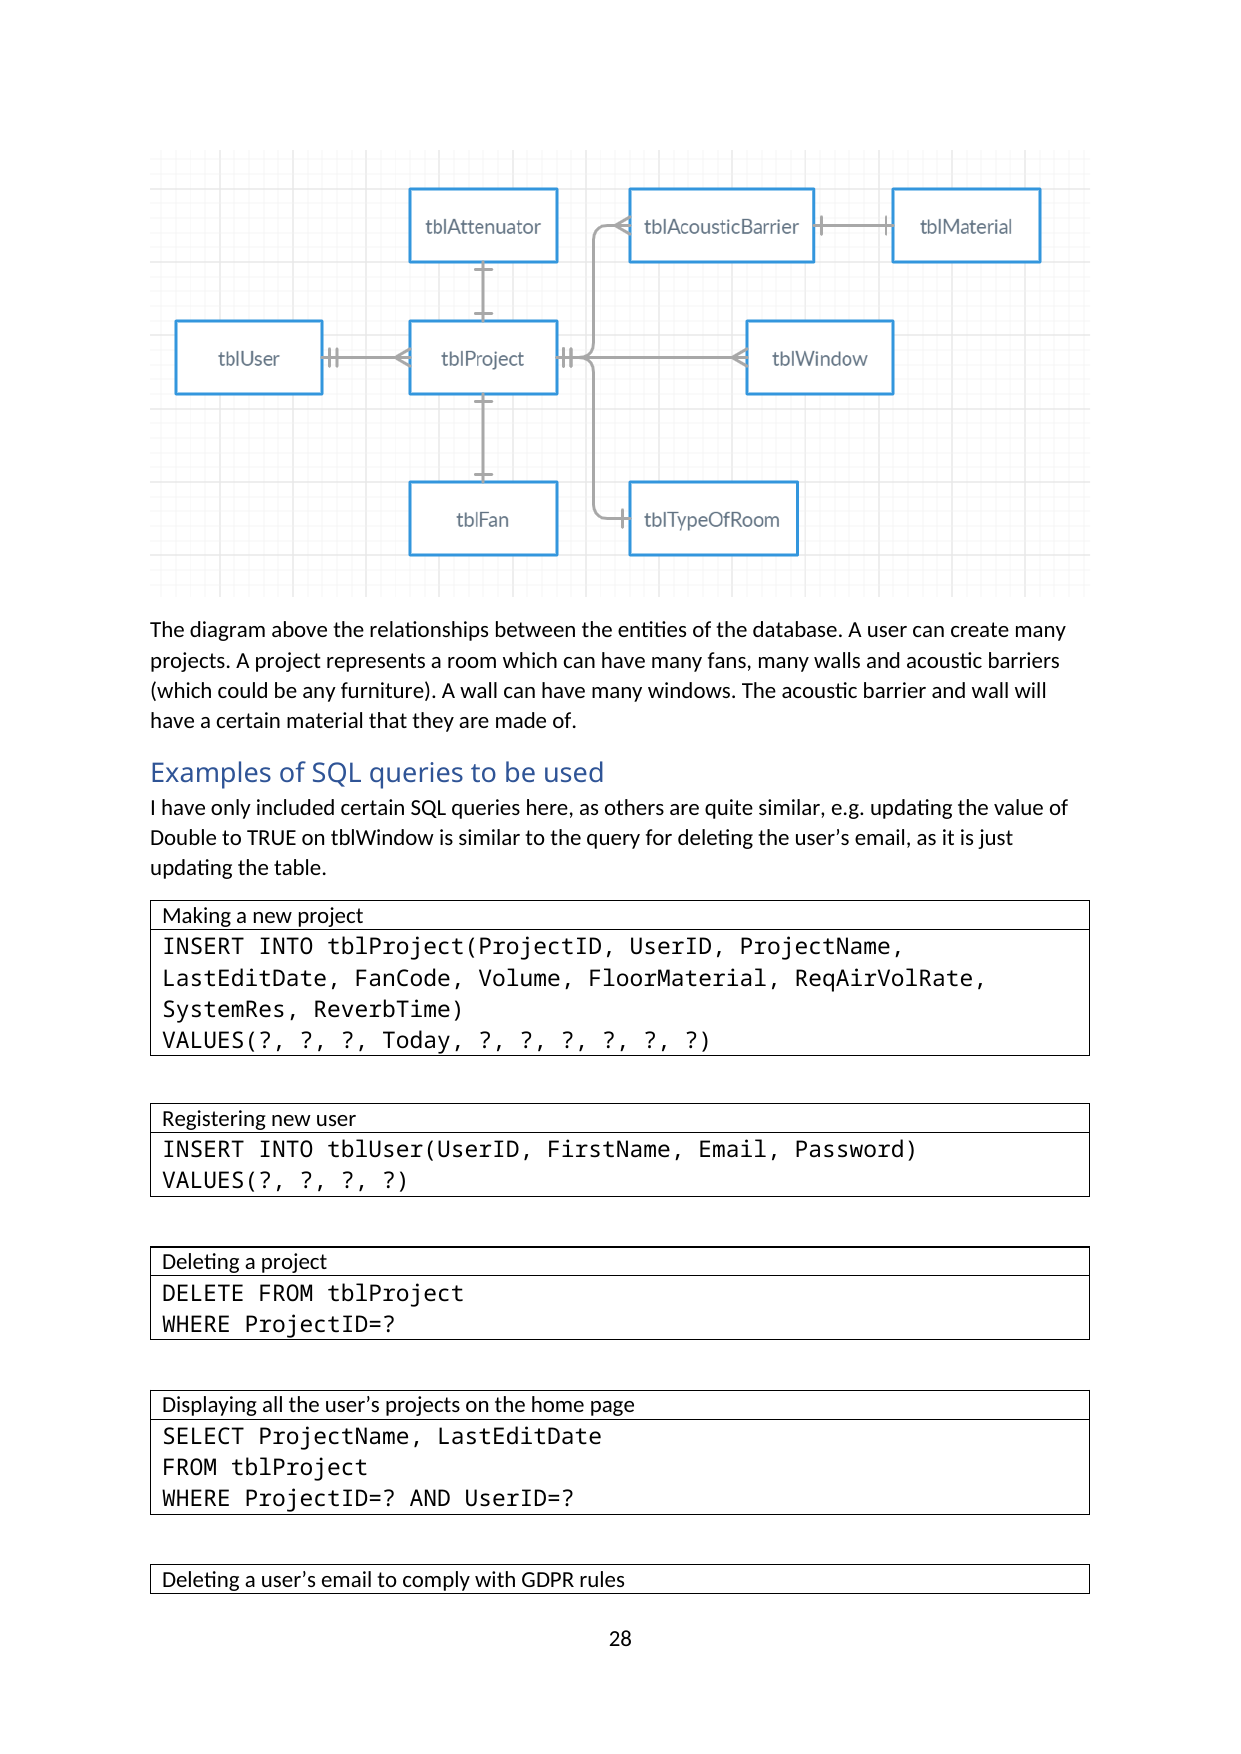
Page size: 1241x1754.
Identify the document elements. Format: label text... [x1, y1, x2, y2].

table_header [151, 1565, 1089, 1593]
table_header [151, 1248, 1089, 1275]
text The diagram above the relationships between the entities of the database. A user can create many projects. A project represents a room which can have many fans, many walls and acoustic barriers (which could be any furniture). A wall can have many windows. The acoustic barrier and wall will have a certain material that they are made of. [150, 616, 1090, 734]
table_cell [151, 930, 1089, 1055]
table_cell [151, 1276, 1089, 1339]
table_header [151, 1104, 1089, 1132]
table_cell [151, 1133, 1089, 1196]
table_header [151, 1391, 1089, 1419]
subtitle Examples of SQL queries to be used [150, 753, 1090, 790]
text I have only included certain SQL queries here, as others are quite similar, e.g. updating the value of Double to TRUE on tblWindow is similar to the query for deleting the user’s email, as it is just updating the table. [150, 793, 1090, 881]
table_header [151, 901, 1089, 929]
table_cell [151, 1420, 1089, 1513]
picture [150, 150, 1091, 597]
